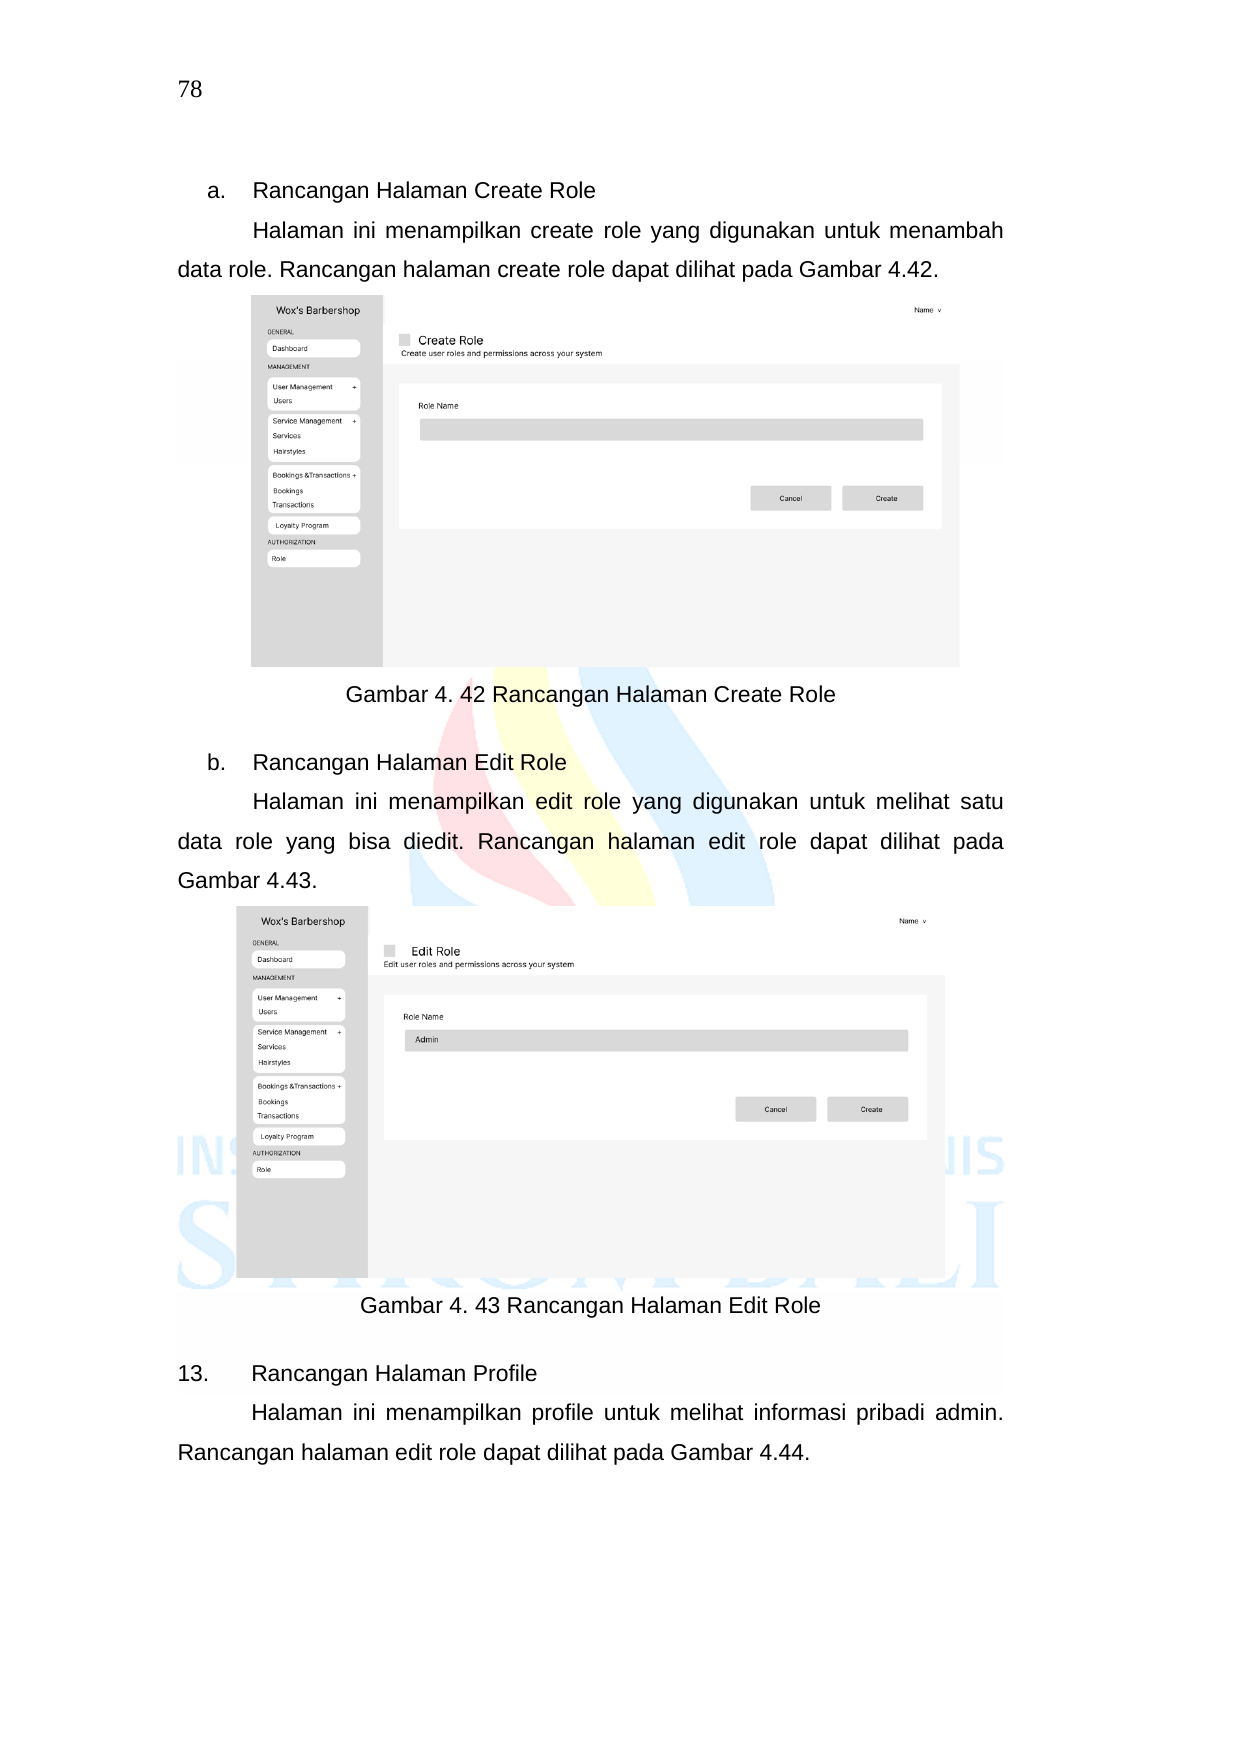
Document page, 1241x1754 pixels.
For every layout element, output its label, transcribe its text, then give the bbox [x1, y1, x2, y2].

text Halaman ini menampilkan edit role yang digunakan untuk melihat satu data role yang bisa diedit. Rancangan halaman edit role dapat dilihat pada Gambar 4.43. [177, 788, 1004, 893]
picture [236, 906, 945, 1278]
list Rancangan Halaman Edit Role [207, 749, 1004, 775]
picture [251, 295, 960, 667]
text Halaman ini menampilkan create role yang digunakan untuk menambah data role. Rancangan halaman create role dapat dilihat pada Gambar 4.42. [177, 217, 1004, 282]
list Rancangan Halaman Create Role [207, 177, 1004, 203]
text Gambar 4. 43 Rancangan Halaman Edit Role [177, 1292, 1004, 1318]
list Rancangan Halaman Profile [177, 1360, 1004, 1386]
text Gambar 4. 42 Rancangan Halaman Create Role [177, 681, 1004, 707]
text Halaman ini menampilkan profile untuk melihat informasi pribadi admin. Rancangan halaman edit role dapat dilihat pada Gambar 4.44. [177, 1399, 1004, 1465]
